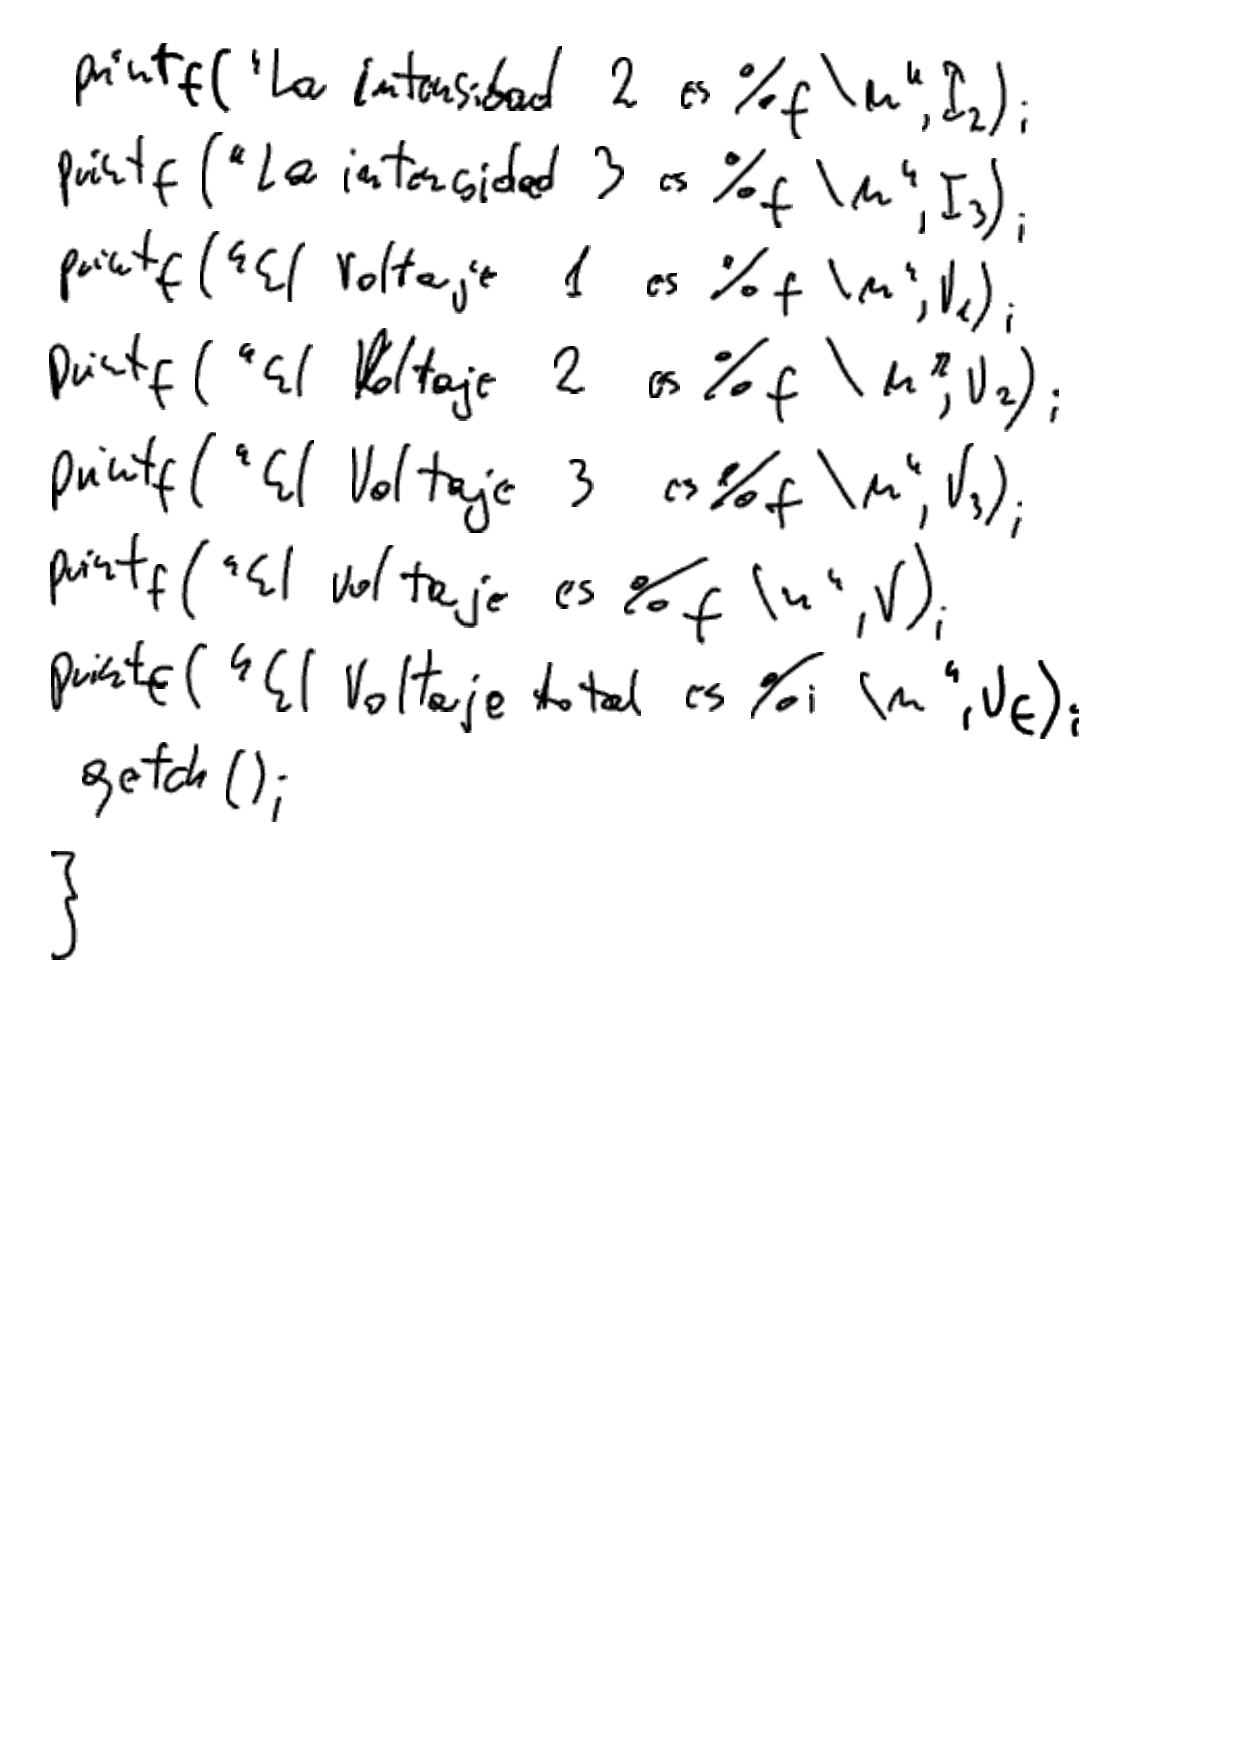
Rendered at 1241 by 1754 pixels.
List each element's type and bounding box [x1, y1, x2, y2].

picture [595, 146, 624, 199]
picture [76, 43, 231, 113]
picture [346, 649, 507, 733]
picture [681, 81, 710, 109]
picture [202, 132, 317, 209]
picture [354, 46, 562, 111]
picture [58, 135, 178, 209]
picture [660, 172, 687, 194]
picture [51, 640, 207, 712]
picture [612, 57, 637, 108]
picture [860, 660, 1079, 739]
picture [352, 443, 515, 533]
picture [52, 432, 216, 515]
picture [940, 158, 1025, 243]
picture [816, 159, 925, 234]
picture [344, 140, 559, 203]
picture [554, 346, 585, 394]
picture [226, 749, 288, 822]
picture [252, 48, 327, 100]
picture [734, 53, 1028, 139]
picture [49, 333, 176, 410]
picture [703, 247, 1059, 432]
picture [239, 343, 313, 399]
picture [355, 328, 496, 421]
picture [195, 340, 213, 407]
picture [556, 580, 594, 609]
picture [51, 851, 78, 960]
picture [200, 231, 305, 302]
picture [236, 440, 314, 507]
picture [686, 683, 724, 712]
picture [333, 545, 508, 628]
picture [231, 643, 316, 712]
picture [647, 273, 677, 297]
picture [533, 662, 641, 716]
picture [713, 148, 793, 228]
picture [336, 240, 497, 314]
picture [649, 371, 680, 398]
picture [60, 229, 182, 303]
picture [565, 245, 591, 298]
picture [50, 533, 293, 620]
picture [751, 652, 826, 719]
picture [82, 742, 207, 818]
picture [568, 459, 594, 507]
picture [624, 443, 1022, 645]
